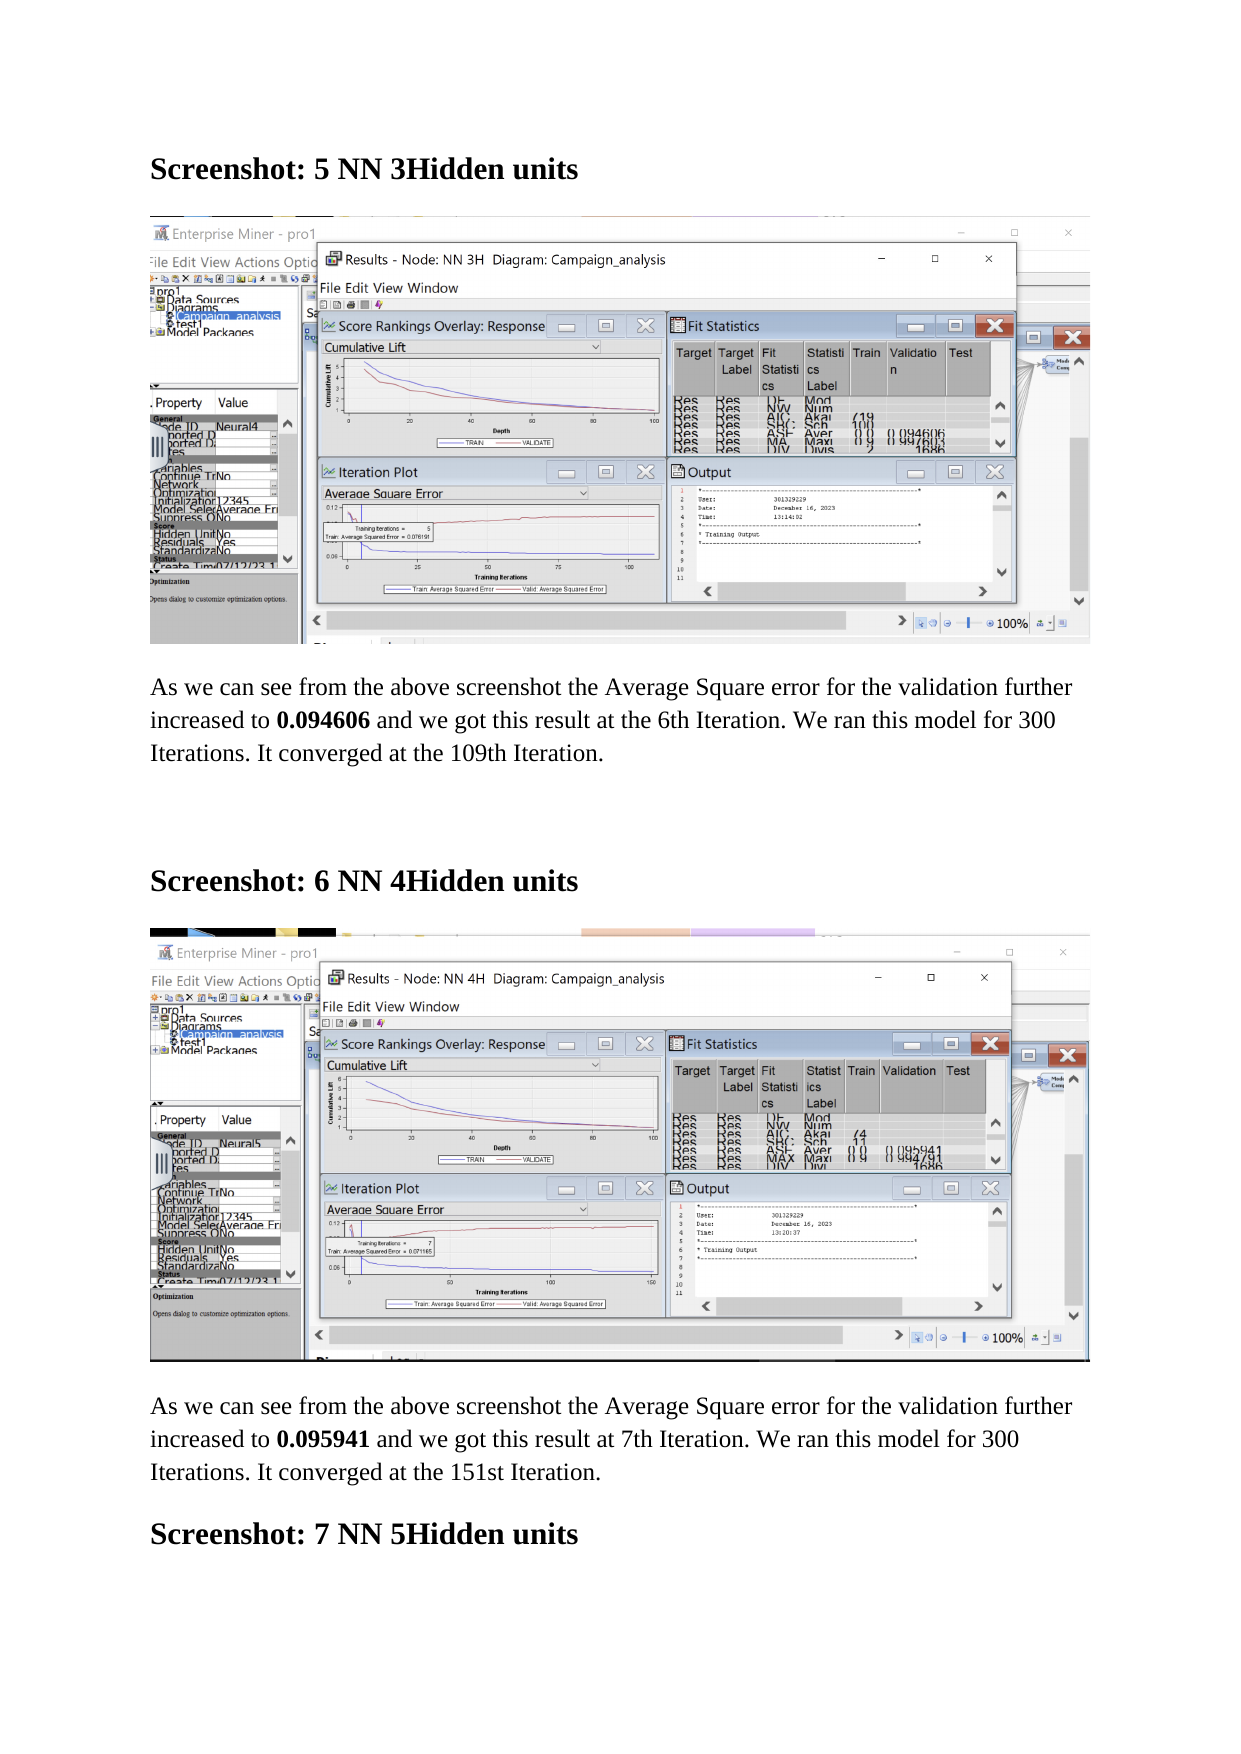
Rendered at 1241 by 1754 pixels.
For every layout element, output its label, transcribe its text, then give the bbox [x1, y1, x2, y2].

text As we can see from the above screenshot the Average Square error for the validation further increased to 0.095941 and we got this result at 7th Iteration. We ran this model for 300 Iterations. It converged at the 151st Iteration. [150, 1391, 1090, 1486]
text Screenshot: 5 NN 3Hidden units [150, 150, 1090, 186]
picture [150, 216, 1091, 644]
picture [150, 928, 1091, 1362]
text Screenshot: 7 NN 5Hidden units [150, 1515, 1090, 1551]
text As we can see from the above screenshot the Average Square error for the validation further increased to 0.094606 and we got this result at the 6th Iteration. We ran this model for 300 Iterations. It converged at the 109th Iteration. [150, 672, 1090, 767]
text Screenshot: 6 NN 4Hidden units [150, 862, 1090, 898]
